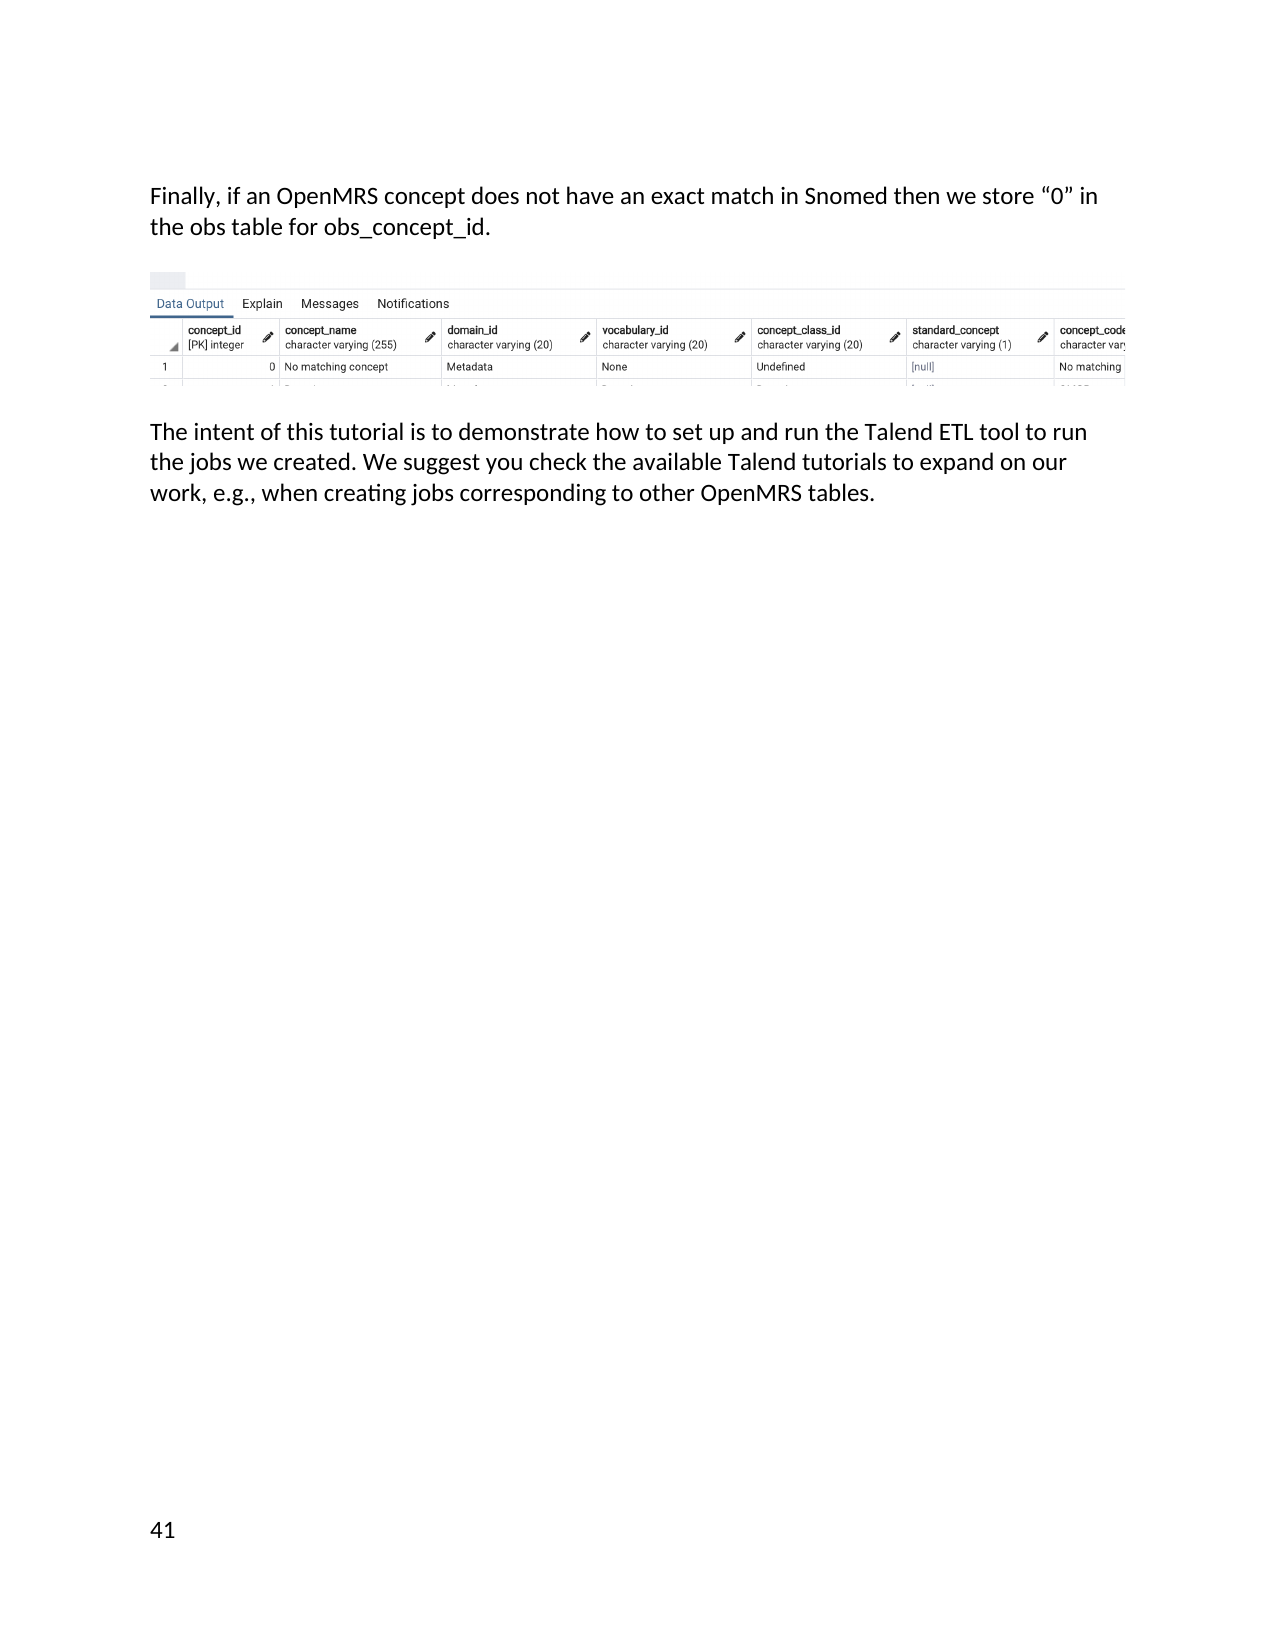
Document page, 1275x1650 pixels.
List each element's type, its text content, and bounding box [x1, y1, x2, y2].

text The intent of this tutorial is to demonstrate how to set up and run the Talend ETL tool to run the jobs we created. We suggest you check the available Talend tutorials to expand on our work, e.g., when creating jobs corresponding to other OpenMRS tables. [150, 416, 1125, 507]
picture [150, 272, 1125, 386]
text Finally, if an OpenMRS concept does not have an exact match in Snomed then we store “0” in the obs table for obs_concept_id. [150, 181, 1125, 242]
